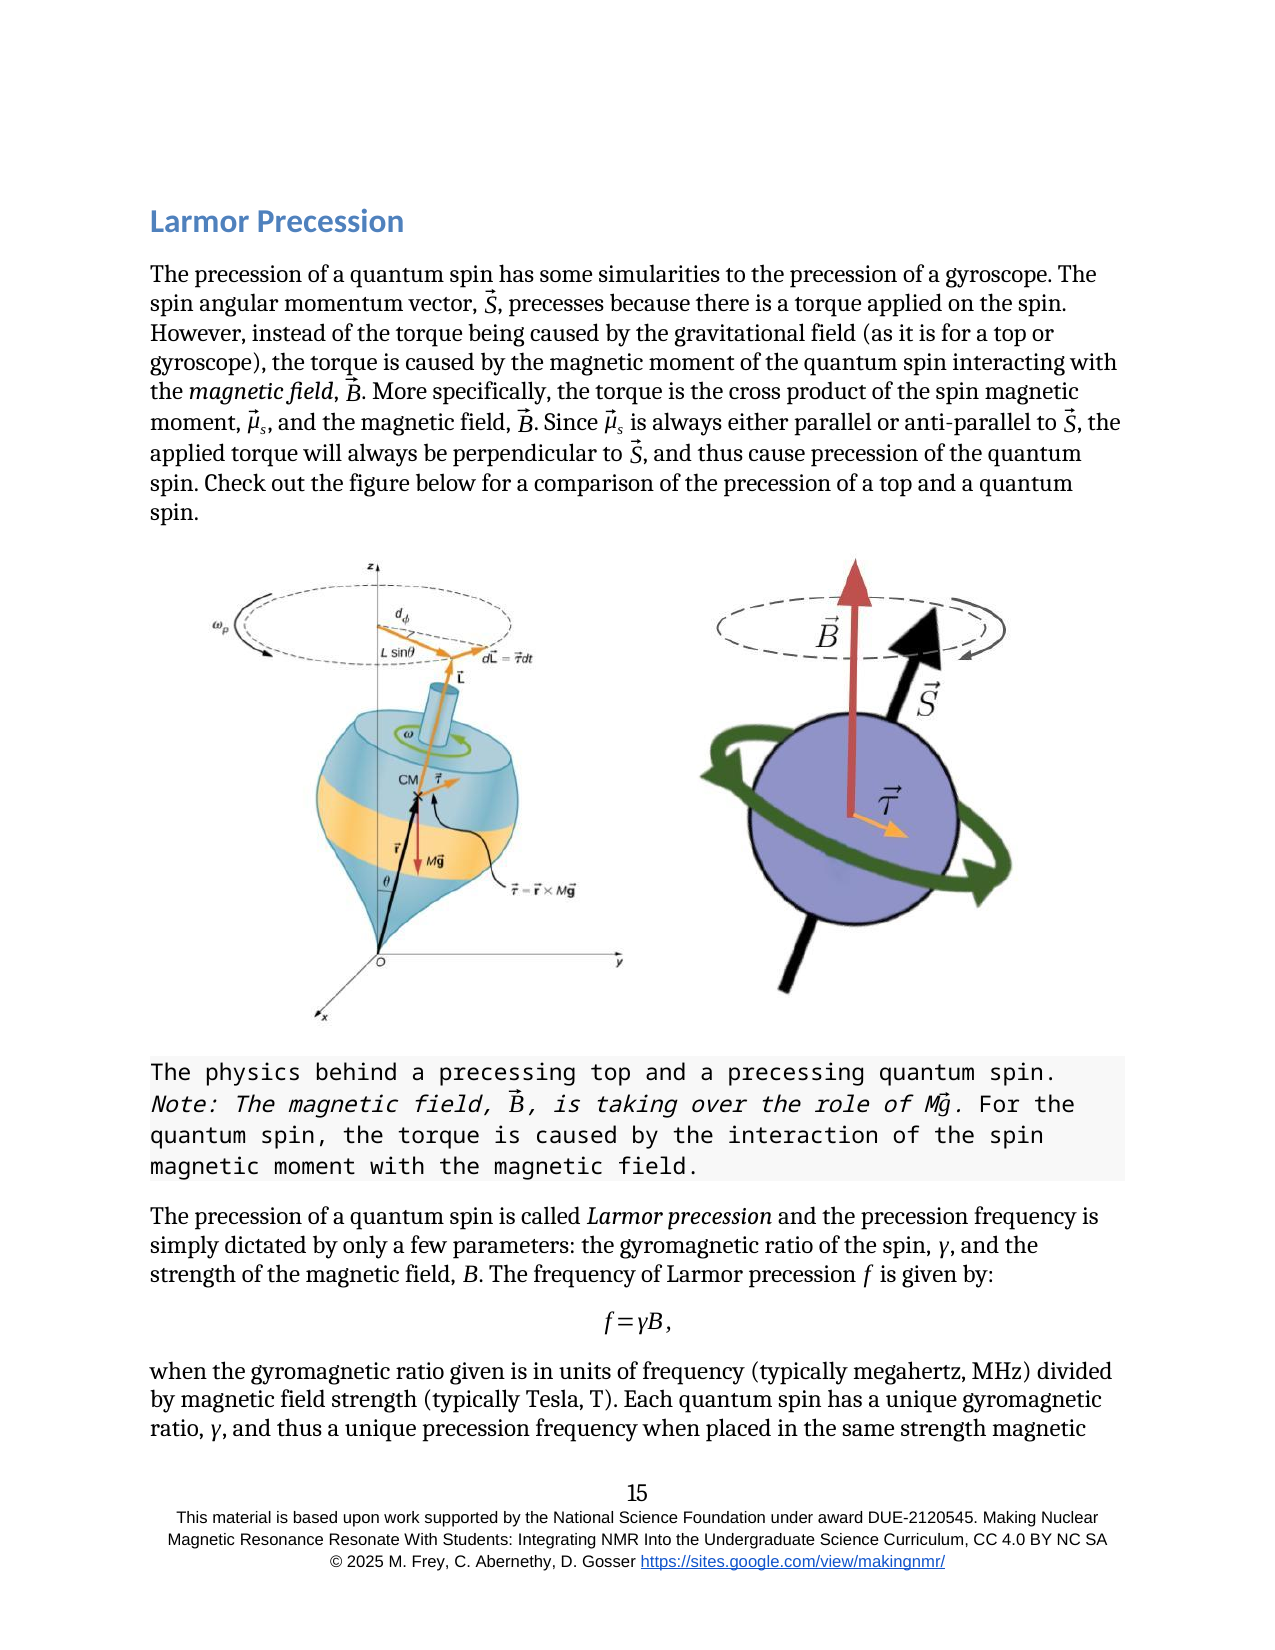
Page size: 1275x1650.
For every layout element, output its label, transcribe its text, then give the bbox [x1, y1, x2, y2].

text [150, 1357, 1125, 1443]
text The physics behind a precessing top and a precessing quantum spin. Note: The magnetic field, , is taking over the role of M. For the quantum spin, the torque is caused by the interaction of the spin magnetic moment with the magnetic field. [150, 1056, 1125, 1181]
subtitle Larmor Precession [150, 200, 1125, 241]
text The precession of a quantum spin is called Larmor precession and the precession frequency is simply dictated by only a few parameters: the gyromagnetic ratio of the spin, , and the strength of the magnetic field, . The frequency of Larmor precession is given by: [150, 1202, 1125, 1288]
text The precession of a quantum spin has some simularities to the precession of a gyroscope. The spin angular momentum vector, , precesses because there is a torque applied on the spin. However, instead of the torque being caused by the gravitational field (as it is for a top or gyroscope), the torque is caused by the magnetic moment of the quantum spin interacting with the magnetic field, . More specifically, the torque is the cross product of the spin magnetic moment, , and the magnetic field, . Since is always either parallel or anti-parallel to , the applied torque will always be perpendicular to , and thus cause precession of the quantum spin. Check out the figure below for a comparison of the precession of a top and a quantum spin. [150, 259, 1125, 527]
picture [200, 545, 1075, 1038]
